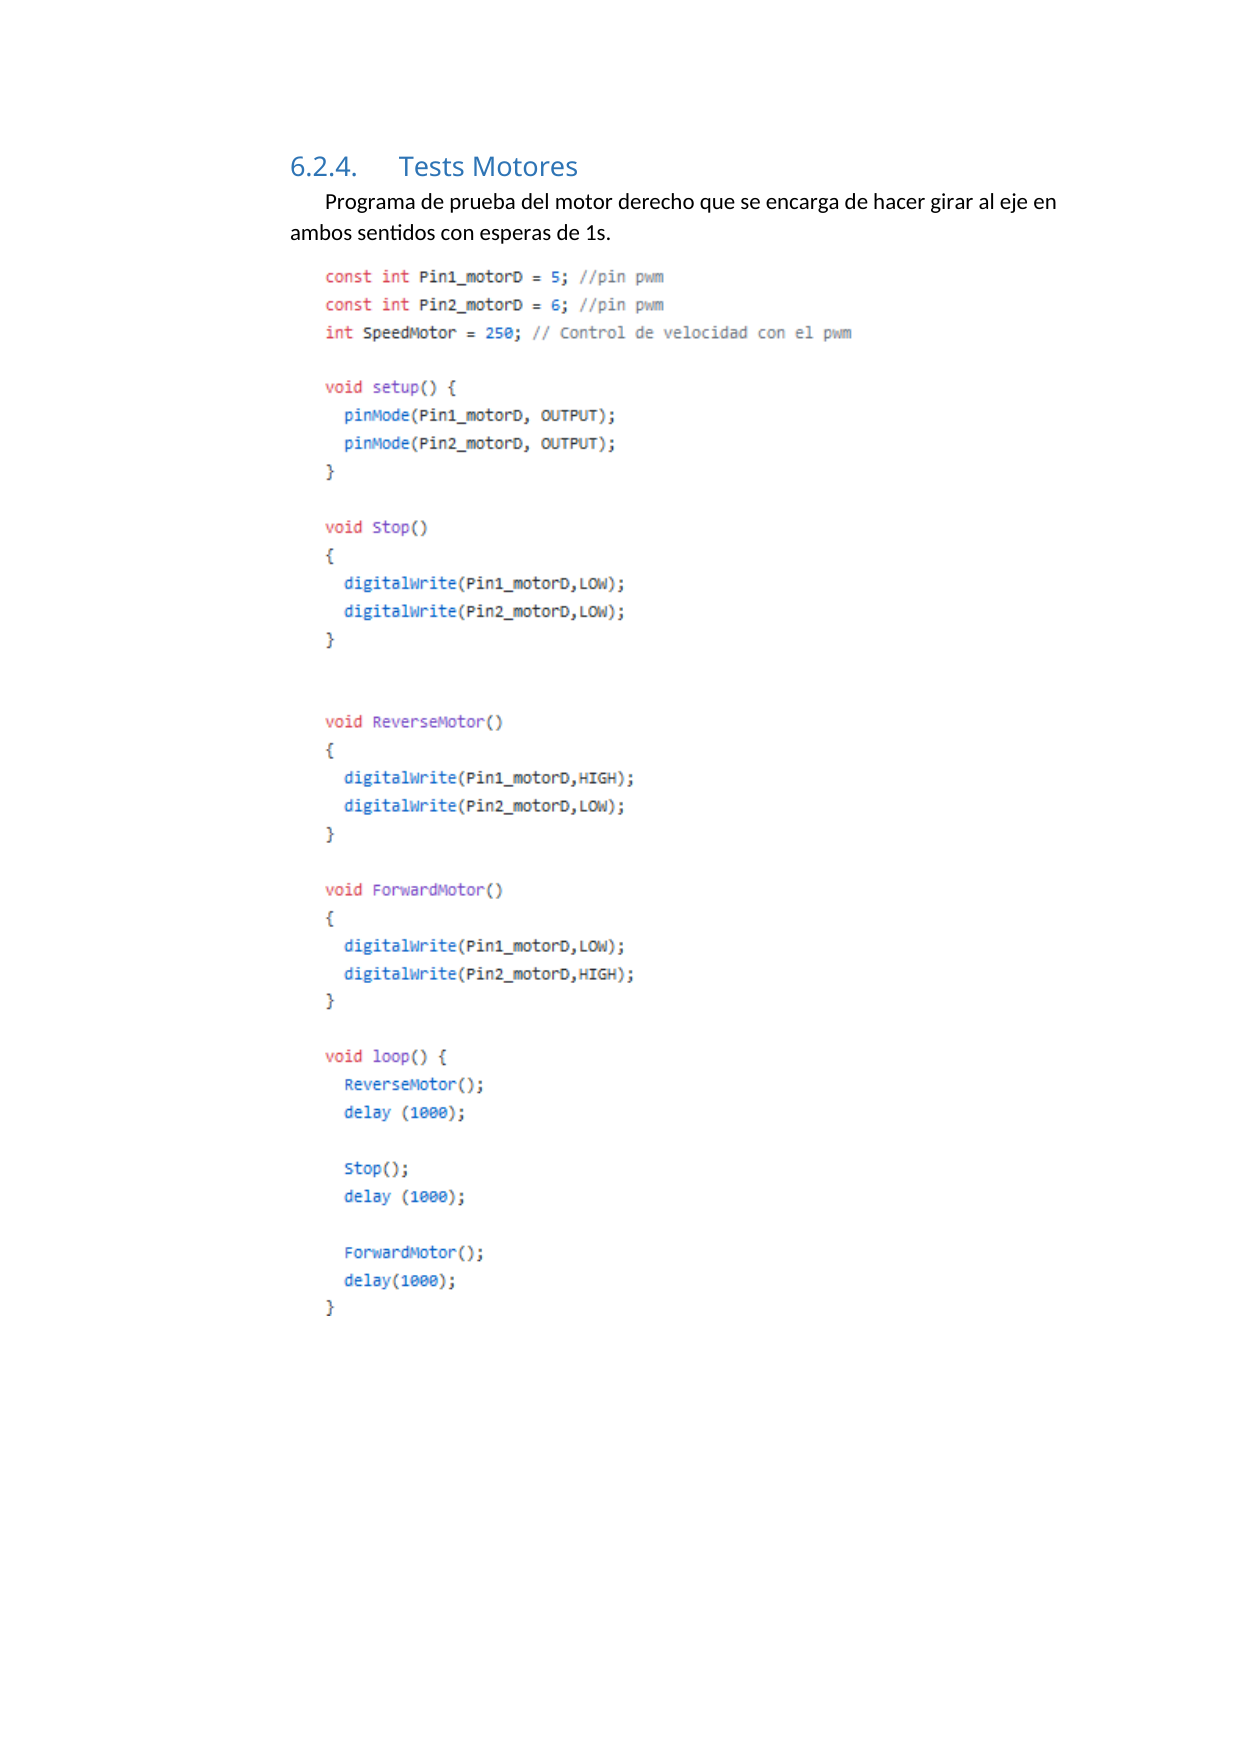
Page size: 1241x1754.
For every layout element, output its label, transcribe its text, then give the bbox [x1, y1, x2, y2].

subtitle Tests Motores [290, 148, 1063, 184]
text Programa de prueba del motor derecho que se encarga de hacer girar al eje en ambos sentidos con esperas de 1s. [290, 187, 1063, 246]
picture [324, 264, 875, 1316]
